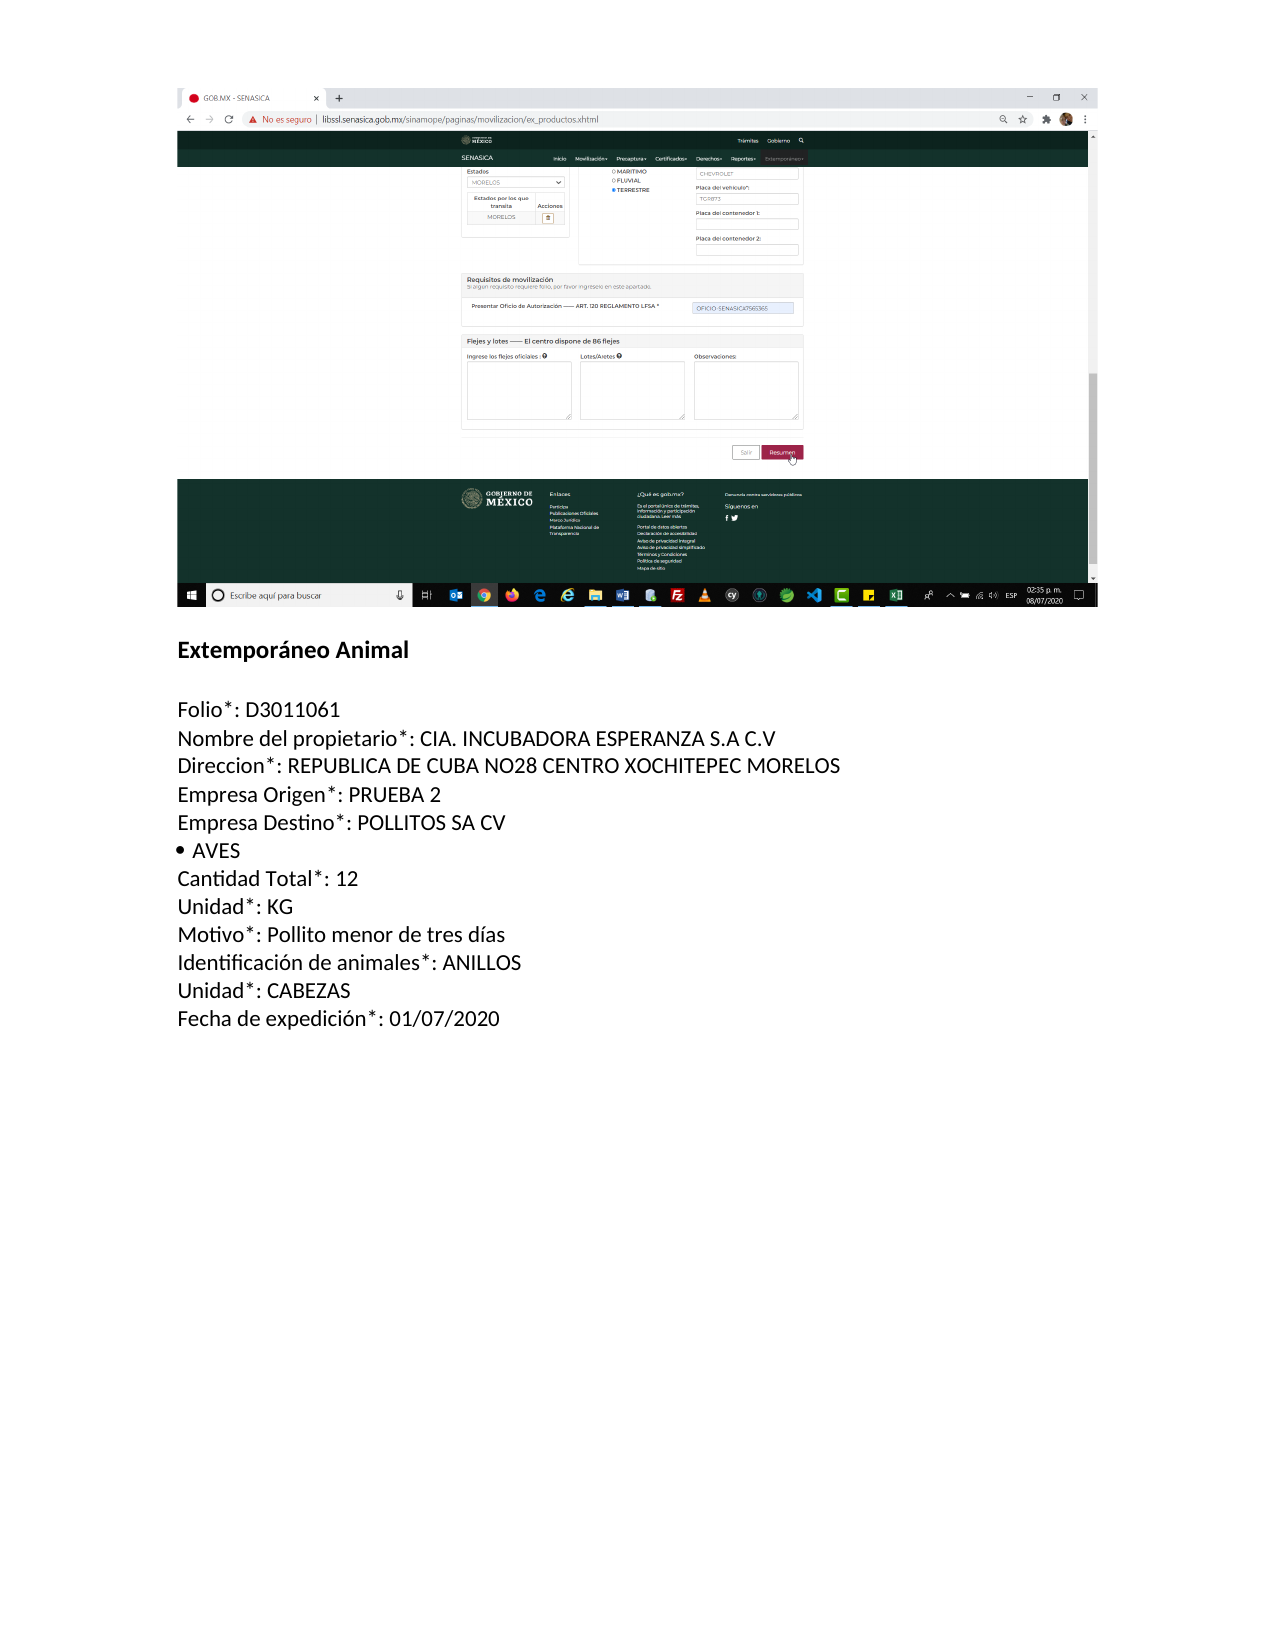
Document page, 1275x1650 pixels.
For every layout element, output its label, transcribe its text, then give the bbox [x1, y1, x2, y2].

text Empresa Destino*: POLLITOS SA CV [177, 808, 1098, 836]
text Motivo*: Pollito menor de tres días [177, 920, 1098, 948]
picture [177, 88, 1098, 607]
text Direccion*: REPUBLICA DE CUBA NO28 CENTRO XOCHITEPEC MORELOS [177, 752, 1098, 780]
list AVES [176, 836, 1098, 864]
text Folio*: D3011061 [177, 696, 1098, 724]
text Fecha de expedición*: 01/07/2020 [177, 1004, 1098, 1032]
text Nombre del propietario*: CIA. INCUBADORA ESPERANZA S.A C.V [177, 724, 1098, 752]
text Identificación de animales*: ANILLOS [177, 948, 1098, 976]
text Unidad*: CABEZAS [177, 976, 1098, 1004]
text Empresa Origen*: PRUEBA 2 [177, 780, 1098, 808]
text Unidad*: KG [177, 892, 1098, 920]
text Cantidad Total*: 12 [177, 864, 1098, 892]
text Extemporáneo Animal [177, 634, 1098, 665]
